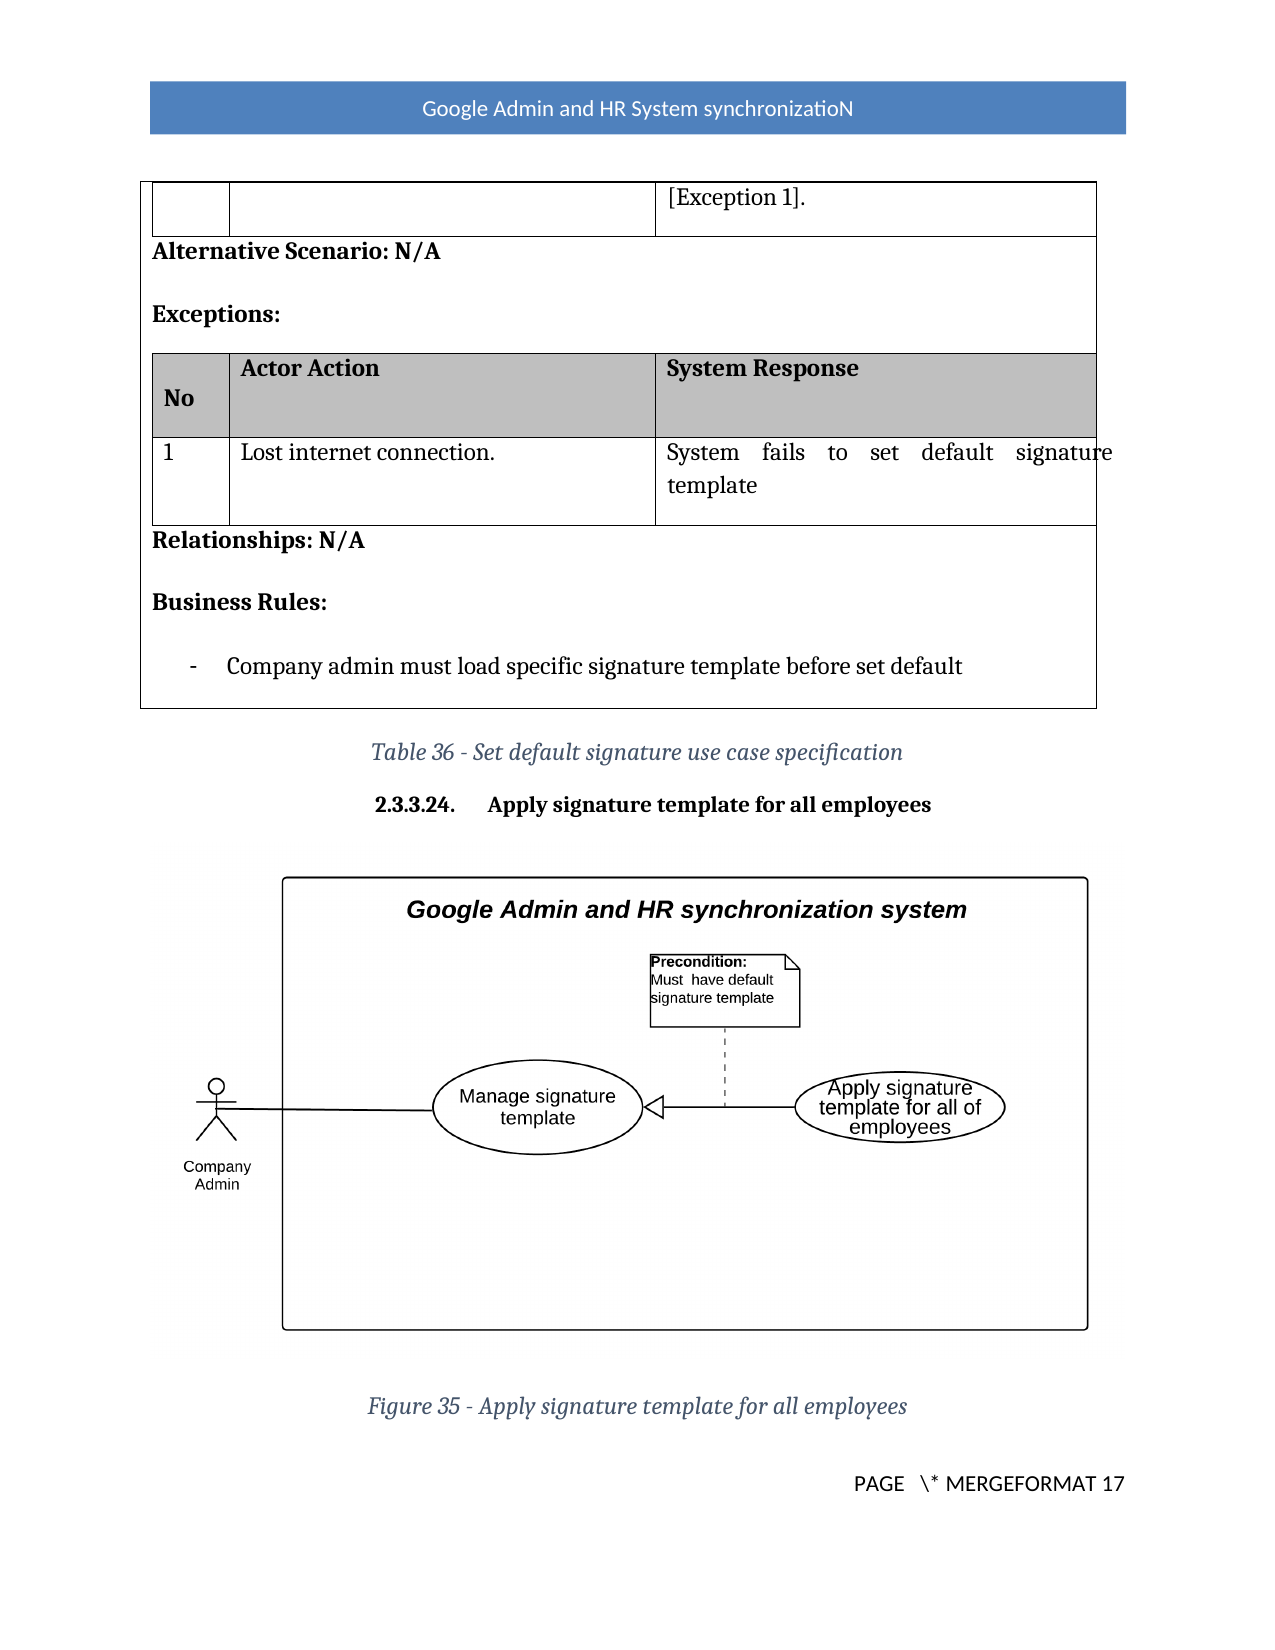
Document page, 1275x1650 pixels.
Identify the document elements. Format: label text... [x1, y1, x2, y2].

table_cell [141, 182, 1096, 708]
text Table 36 - Set default signature use case specification [150, 738, 1125, 767]
picture [150, 842, 1125, 1359]
text Figure 35 - Apply signature template for all employees [150, 1392, 1125, 1421]
subtitle Apply signature template for all employees [375, 792, 1125, 818]
